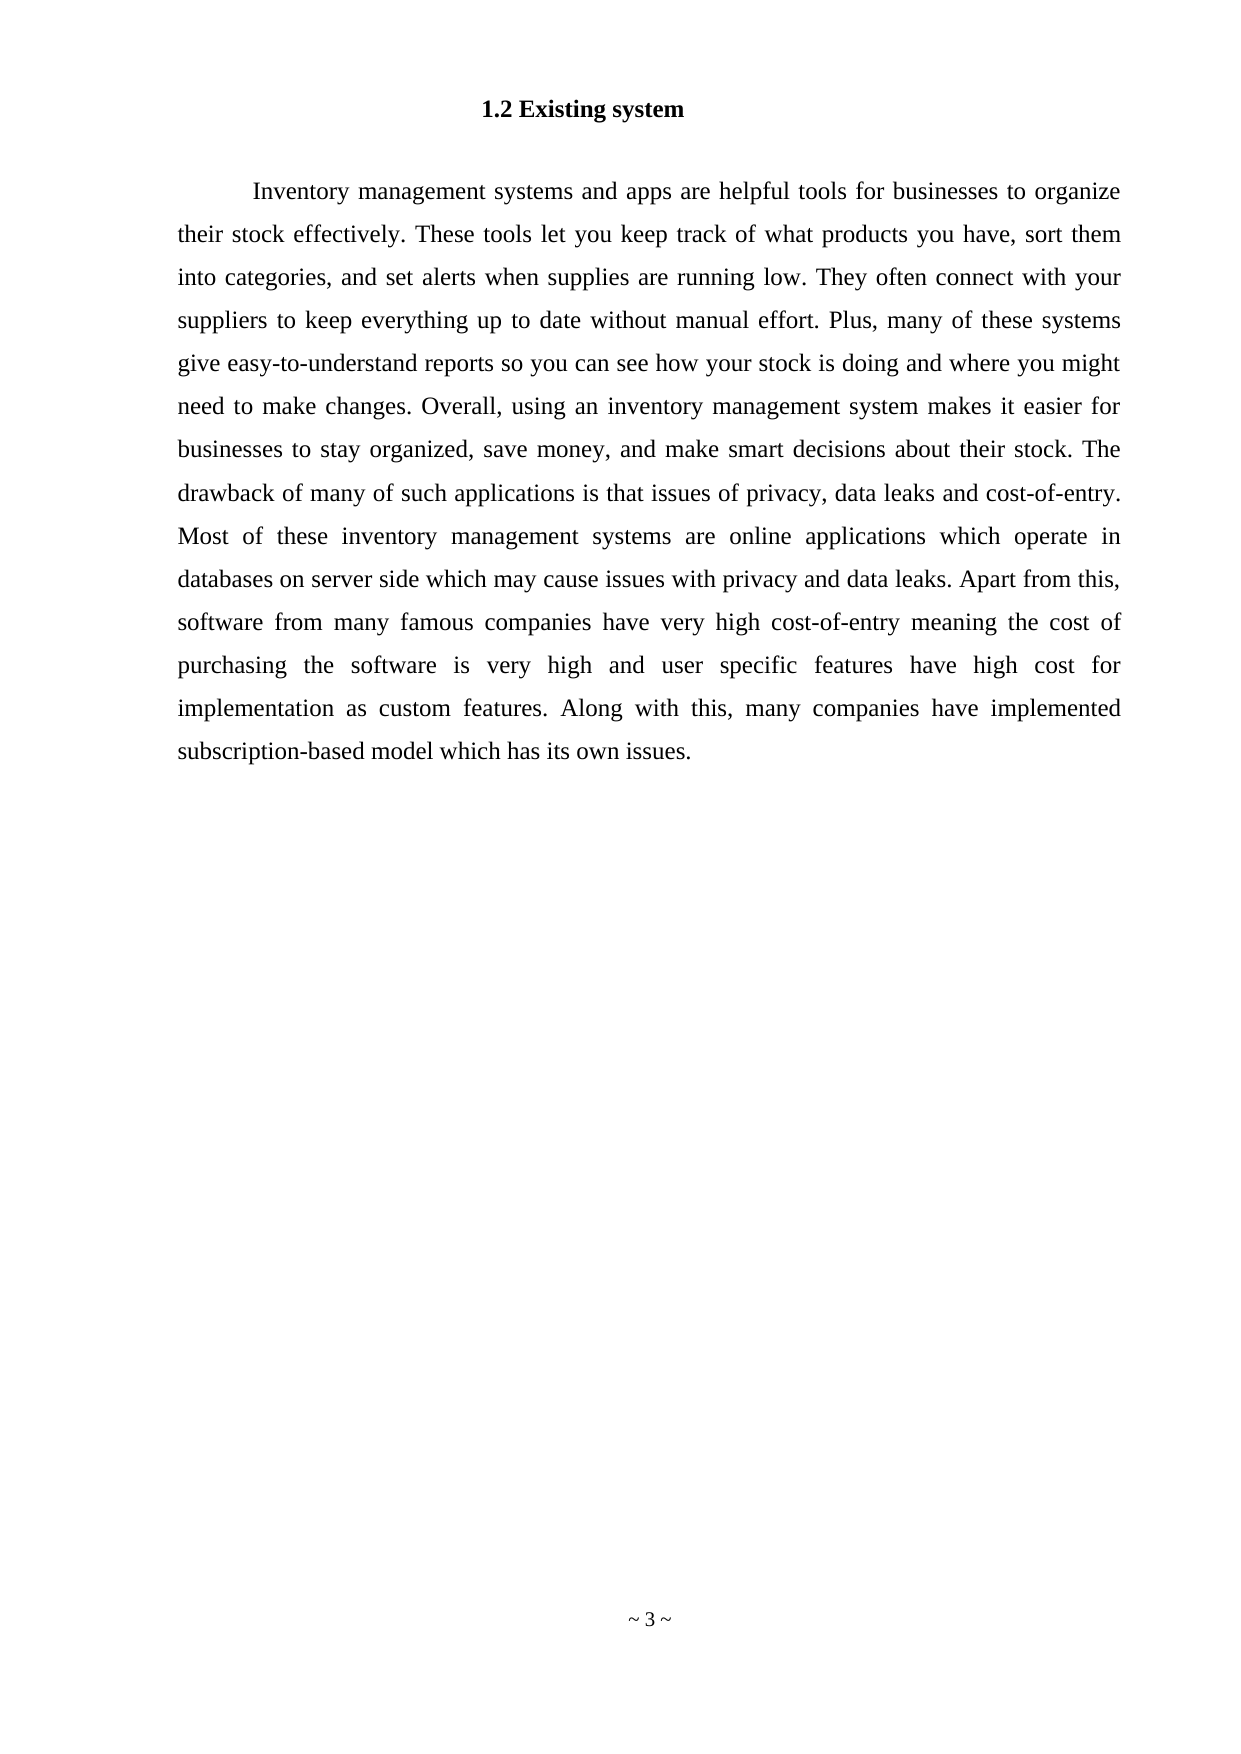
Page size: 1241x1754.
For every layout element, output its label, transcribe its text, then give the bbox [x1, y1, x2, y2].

subtitle 1.2 Existing system [176, 94, 989, 123]
text Inventory management systems and apps are helpful tools for businesses to organize their stock effectively. These tools let you keep track of what products you have, sort them into categories, and set alerts when supplies are running low. They often connect with your suppliers to keep everything up to date without manual effort. Plus, many of these systems give easy-to-understand reports so you can see how your stock is doing and where you might need to make changes. Overall, using an inventory management system makes it easier for businesses to stay organized, save money, and make smart decisions about their stock. The drawback of many of such applications is that issues of privacy, data leaks and cost-of-entry. Most of these inventory management systems are online applications which operate in databases on server side which may cause issues with privacy and data leaks. Apart from this, software from many famous companies have very high cost-of-entry meaning the cost of purchasing the software is very high and user specific features have high cost for implementation as custom features. Along with this, many companies have implemented subscription-based model which has its own issues. [177, 176, 1122, 765]
